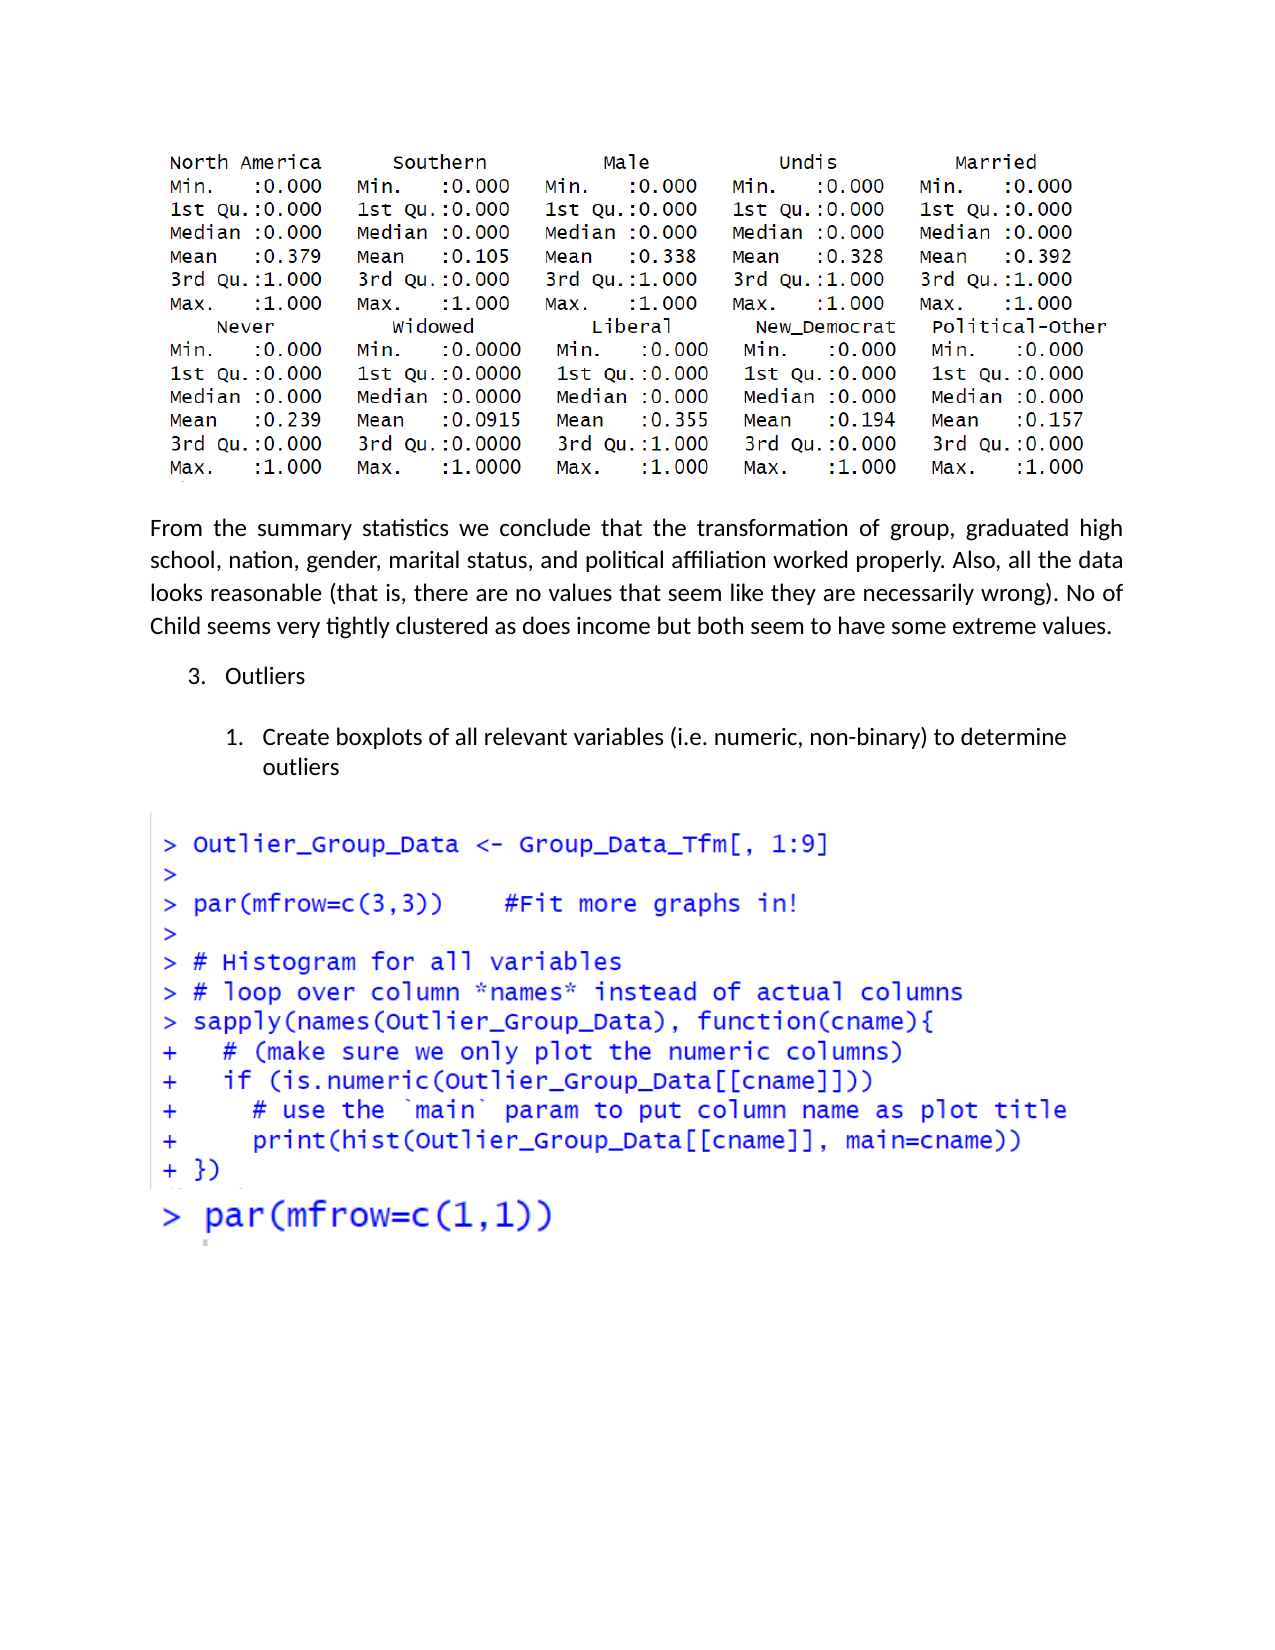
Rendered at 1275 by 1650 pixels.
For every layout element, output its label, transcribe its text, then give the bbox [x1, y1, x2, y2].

picture [150, 150, 1125, 482]
picture [150, 812, 1125, 1246]
text From the summary statistics we conclude that the transformation of group, graduated high school, nation, gender, marital status, and political affiliation worked properly. Also, all the data looks reasonable (that is, there are no values that seem like they are necessarily wrong). No of Child seems very tightly clustered as does income but both seem to have some extreme values. [150, 512, 1125, 641]
list Outliers [187, 660, 1125, 691]
list Create boxplots of all relevant variables (i.e. numeric, non-binary) to determine outliers [225, 721, 1125, 782]
